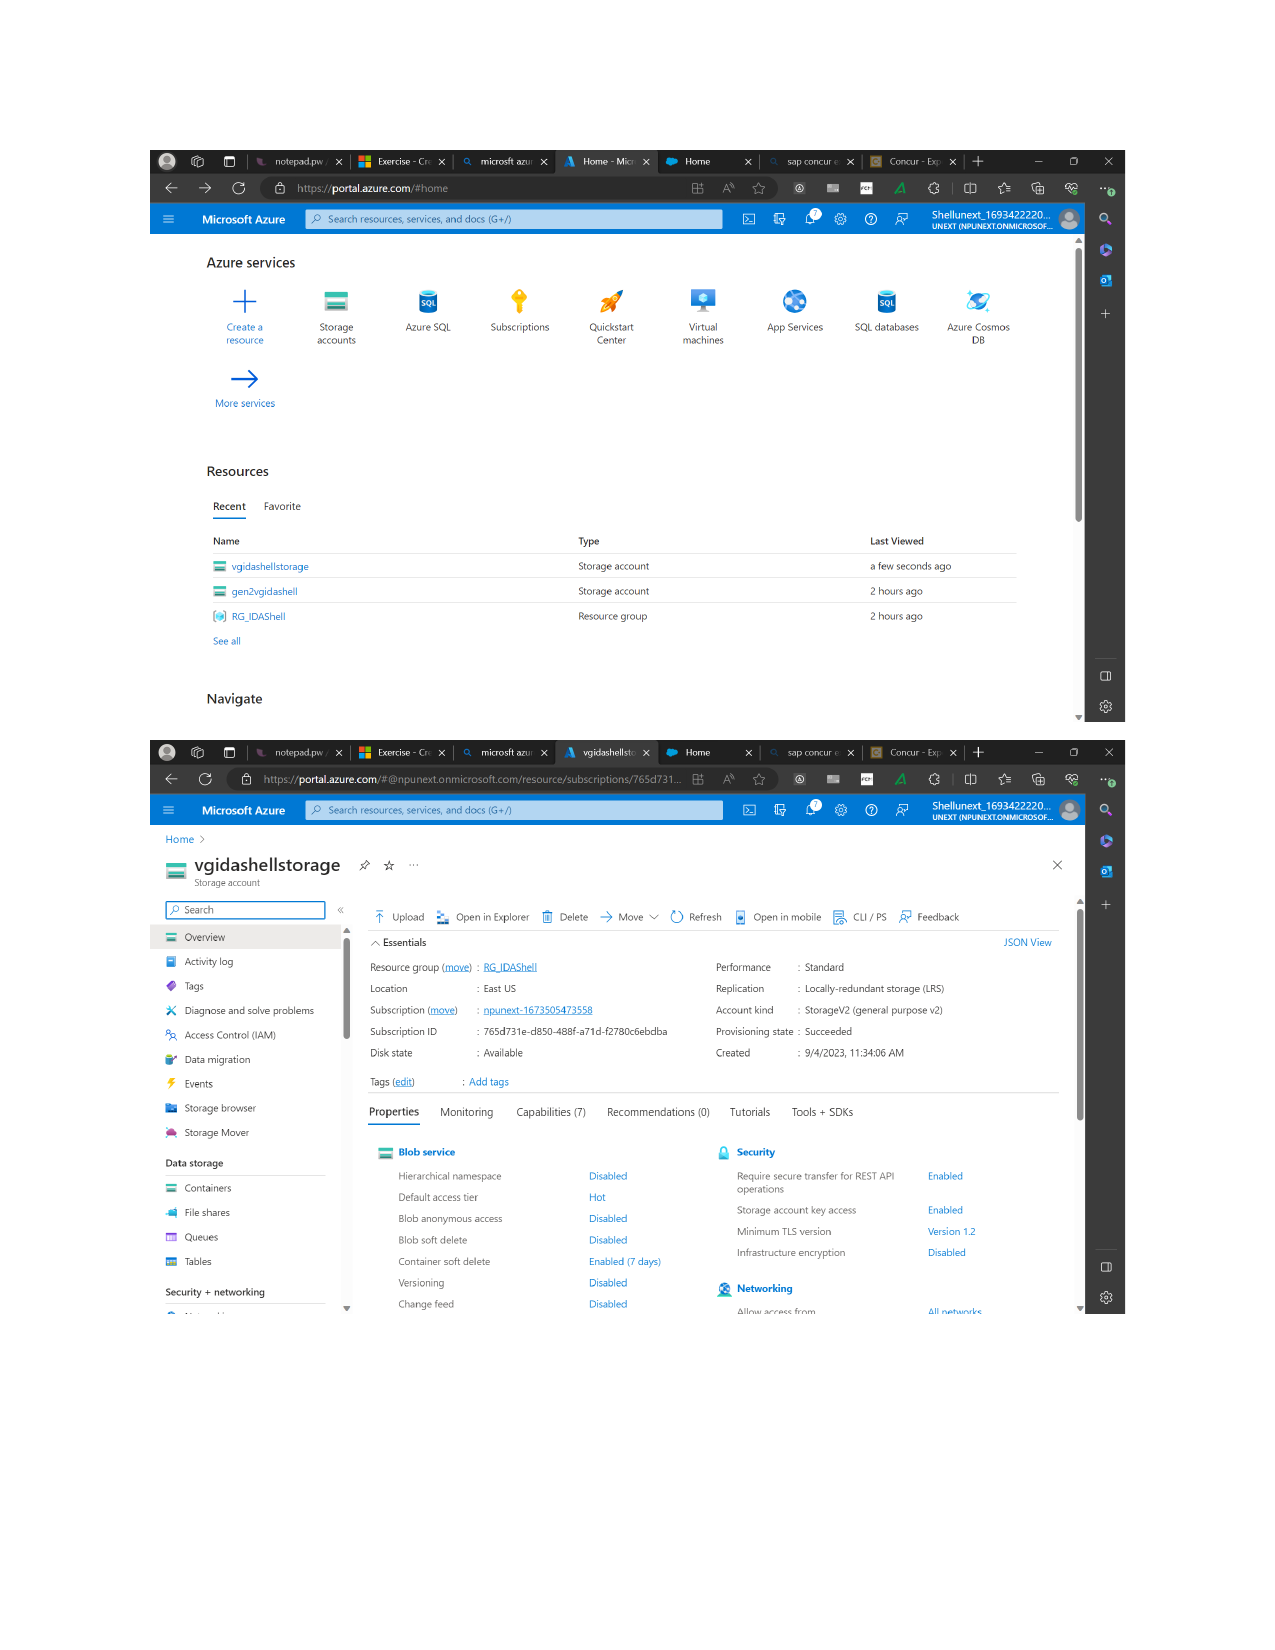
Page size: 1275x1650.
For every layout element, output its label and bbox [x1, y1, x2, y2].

picture [150, 740, 1125, 1314]
picture [150, 150, 1125, 722]
